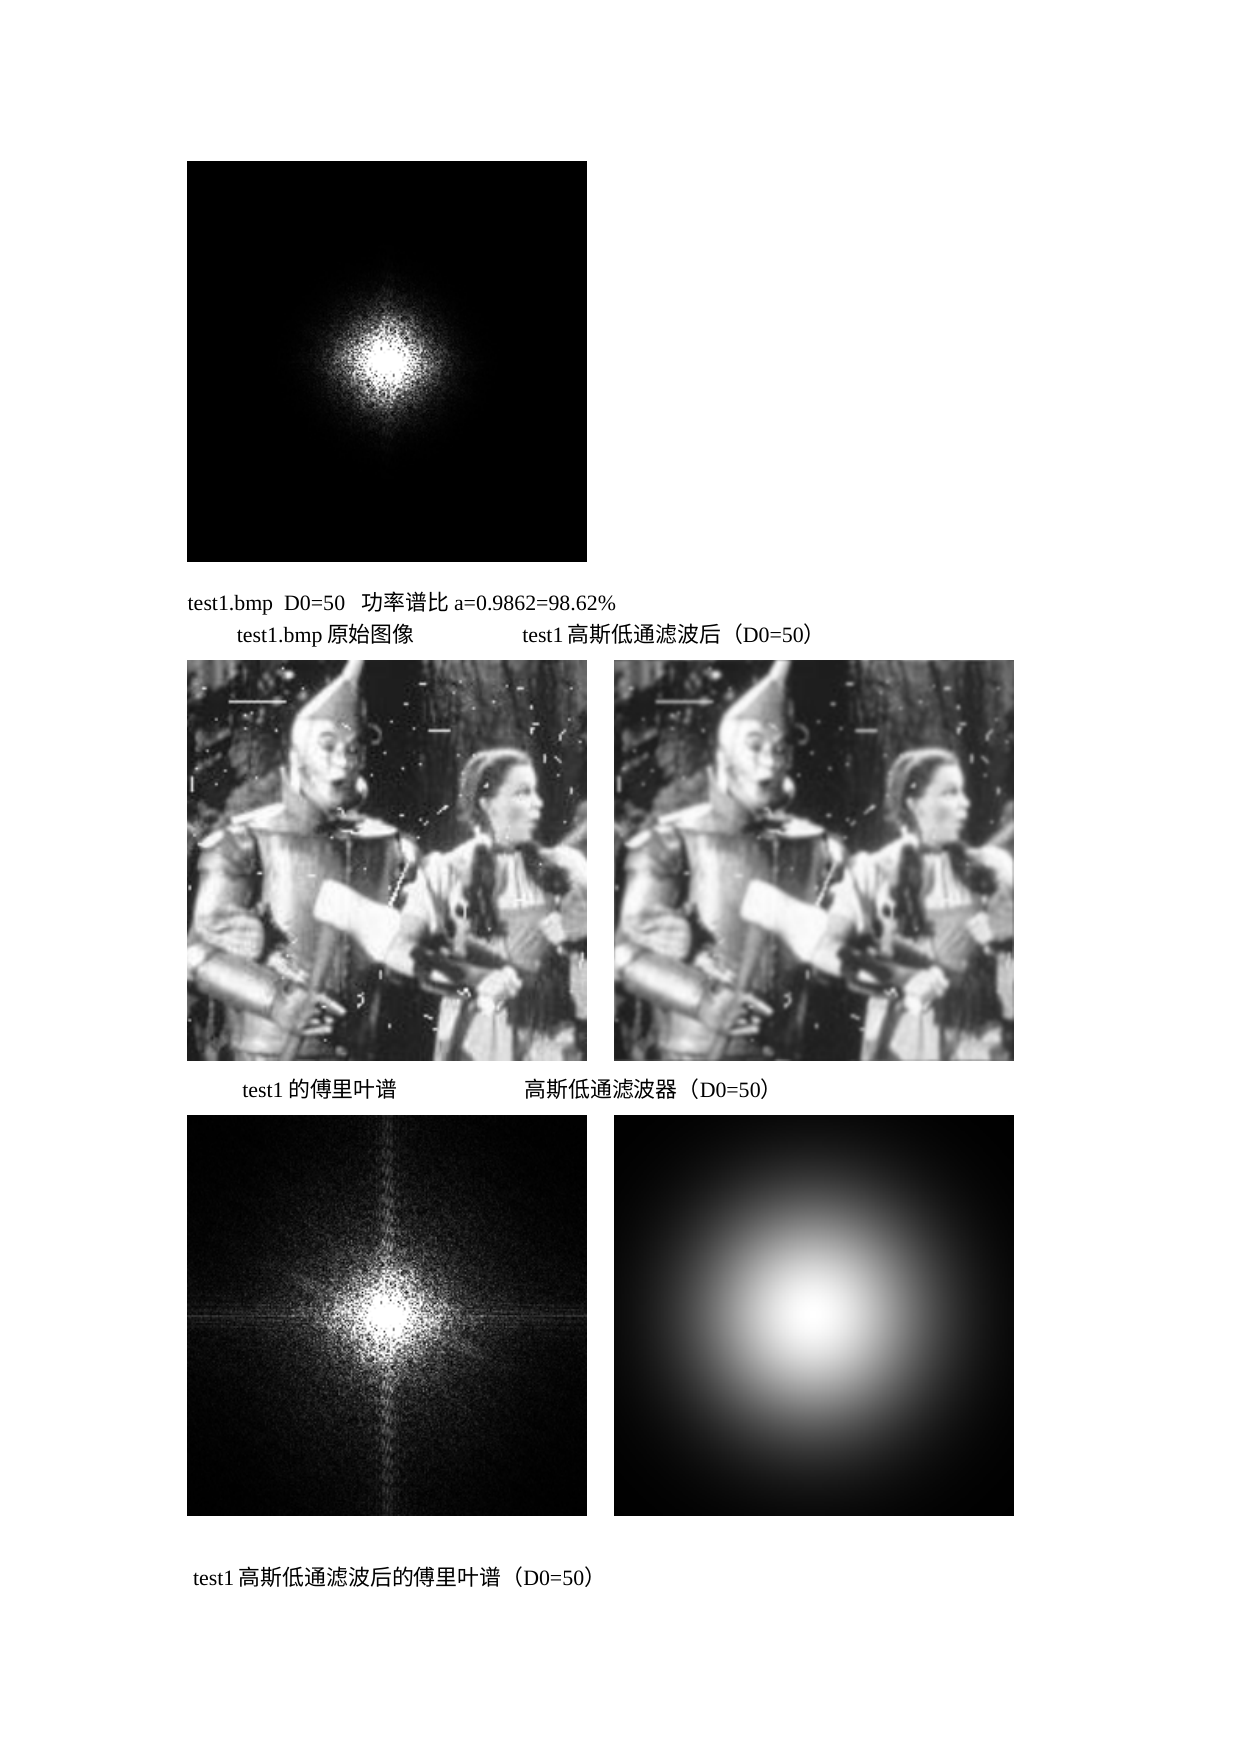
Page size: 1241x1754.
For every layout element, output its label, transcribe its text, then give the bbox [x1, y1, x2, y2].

text test1的傅里叶谱 高斯低通滤波器（D0=50） [187, 1072, 1053, 1104]
text test1高斯低通滤波后的傅里叶谱（D0=50） [187, 1559, 1053, 1592]
picture [614, 660, 1014, 1061]
picture [187, 660, 587, 1061]
picture [187, 1115, 587, 1516]
picture [187, 161, 587, 562]
text test1.bmp D0=50 功率谱比 a=0.9862=98.62% [187, 584, 1053, 617]
picture [614, 1115, 1014, 1516]
text test1.bmp原始图像 test1高斯低通滤波后（D0=50） [187, 617, 1053, 649]
